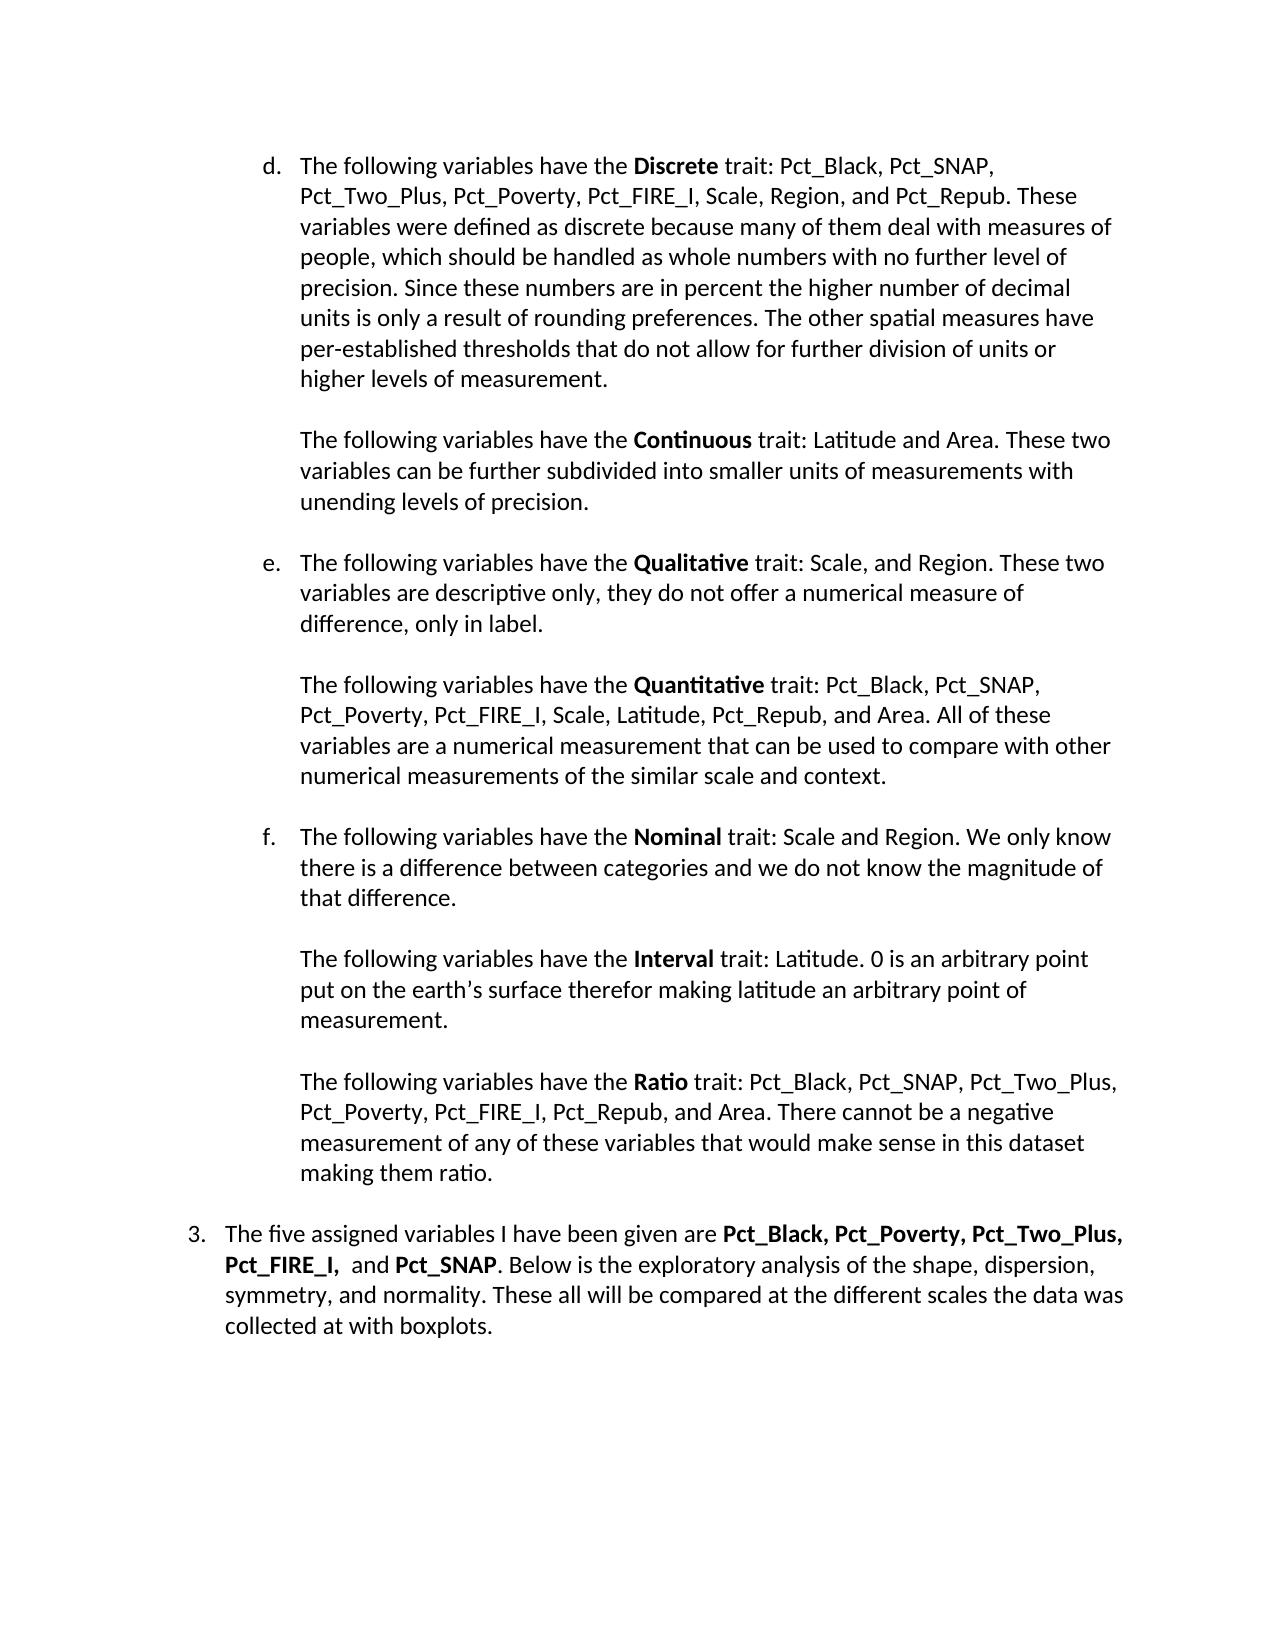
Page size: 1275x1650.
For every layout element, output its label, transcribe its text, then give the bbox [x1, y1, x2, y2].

list The following variables have the Nominal trait: Scale and Region. We only know there is a difference between categories and we do not know the magnitude of that difference. The following variables have the Interval trait: Latitude. 0 is an arbitrary point put on the earth’s surface therefor making latitude an arbitrary point of measurement. The following variables have the Ratio trait: Pct_Black, Pct_SNAP, Pct_Two_Plus, Pct_Poverty, Pct_FIRE_I, Pct_Repub, and Area. There cannot be a negative measurement of any of these variables that would make sense in this dataset making them ratio. [262, 821, 1125, 1218]
list The following variables have the Discrete trait: Pct_Black, Pct_SNAP, Pct_Two_Plus, Pct_Poverty, Pct_FIRE_I, Scale, Region, and Pct_Repub. These variables were defined as discrete because many of them deal with measures of people, which should be handled as whole numbers with no further level of precision. Since these numbers are in percent the higher number of decimal units is only a result of rounding preferences. The other spatial measures have per-established thresholds that do not allow for further division of units or higher levels of measurement. The following variables have the Continuous trait: Latitude and Area. These two variables can be further subdivided into smaller units of measurements with unending levels of precision. [262, 150, 1125, 547]
list The five assigned variables I have been given are Pct_Black, Pct_Poverty, Pct_Two_Plus, Pct_FIRE_I, and Pct_SNAP. Below is the exploratory analysis of the shape, dispersion, symmetry, and normality. These all will be compared at the different scales the data was collected at with boxplots. [187, 1218, 1125, 1340]
list The following variables have the Qualitative trait: Scale, and Region. These two variables are descriptive only, they do not offer a numerical measure of difference, only in label. The following variables have the Quantitative trait: Pct_Black, Pct_SNAP, Pct_Poverty, Pct_FIRE_I, Scale, Latitude, Pct_Repub, and Area. All of these variables are a numerical measurement that can be used to compare with other numerical measurements of the similar scale and context. [262, 547, 1125, 821]
